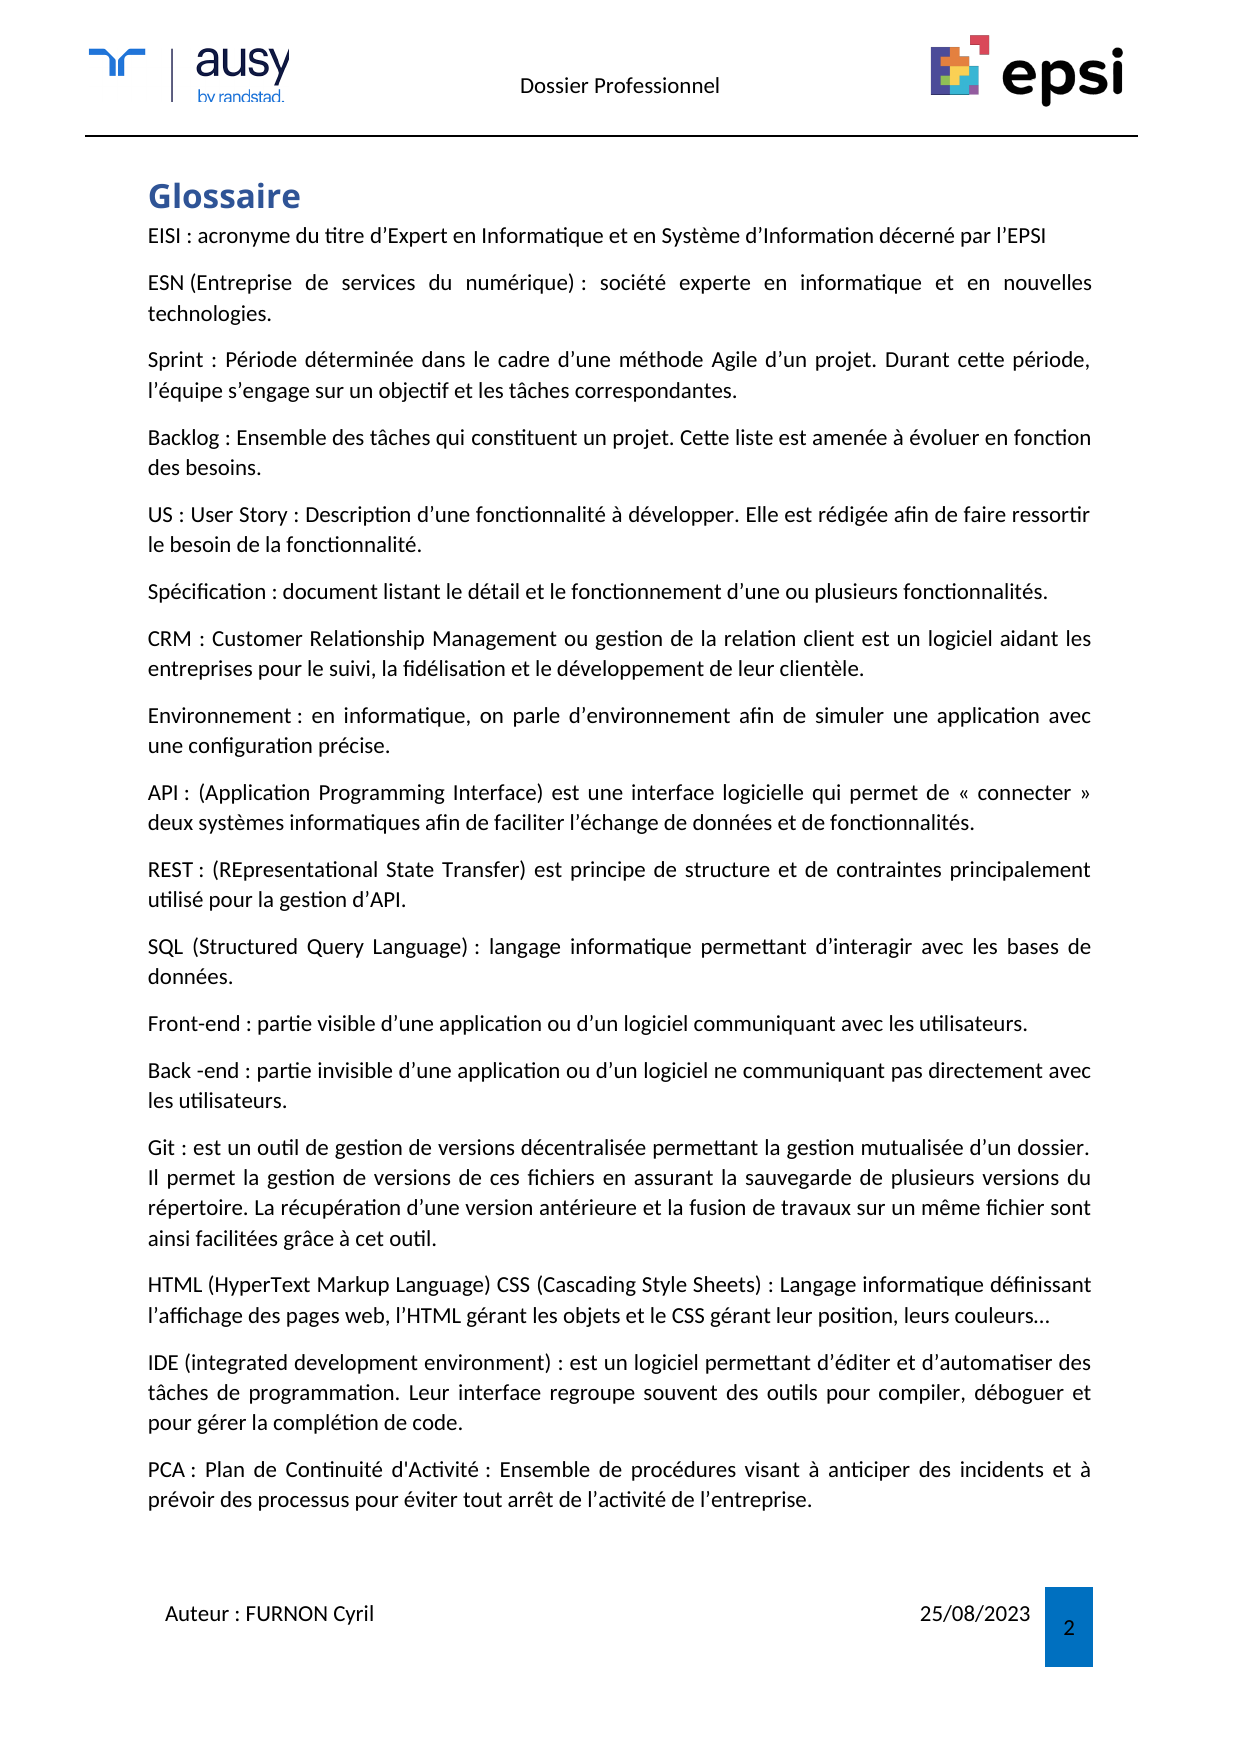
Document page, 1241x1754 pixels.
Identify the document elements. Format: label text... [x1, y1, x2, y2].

text US : User Story : Description d’une fonctionnalité à développer. Elle est rédigée afin de faire ressortir le besoin de la fonctionnalité. [148, 500, 1093, 558]
text Environnement : en informatique, on parle d’environnement afin de simuler une application avec une configuration précise. [148, 701, 1093, 759]
text SQL (Structured Query Language) : langage informatique permettant d’interagir avec les bases de données. [148, 932, 1093, 990]
text Sprint : Période déterminée dans le cadre d’une méthode Agile d’un projet. Durant cette période, l’équipe s’engage sur un objectif et les tâches correspondantes. [148, 346, 1093, 404]
text API : (Application Programming Interface) est une interface logicielle qui permet de « connecter » deux systèmes informatiques afin de faciliter l’échange de données et de fonctionnalités. [148, 778, 1093, 836]
text ESN (Entreprise de services du numérique) : société experte en informatique et en nouvelles technologies. [148, 268, 1093, 327]
text Git : est un outil de gestion de versions décentralisée permettant la gestion mutualisée d’un dossier. Il permet la gestion de versions de ces fichiers en assurant la sauvegarde de plusieurs versions du répertoire. La récupération d’une version antérieure et la fusion de travaux sur un même fichier sont ainsi facilitées grâce à cet outil. [148, 1133, 1093, 1252]
text PCA : Plan de Continuité d'Activité : Ensemble de procédures visant à anticiper des incidents et à prévoir des processus pour éviter tout arrêt de l’activité de l’entreprise. [148, 1455, 1093, 1513]
picture [88, 48, 289, 102]
text HTML (HyperText Markup Language) CSS (Cascading Style Sheets) : Langage informatique définissant l’affichage des pages web, l’HTML gérant les objets et le CSS gérant leur position, leurs couleurs… [148, 1271, 1093, 1329]
text Back -end : partie invisible d’une application ou d’un logiciel ne communiquant pas directement avec les utilisateurs. [148, 1056, 1093, 1114]
text Spécification : document listant le détail et le fonctionnement d’une ou plusieurs fonctionnalités. [148, 577, 1093, 605]
subtitle Glossaire [148, 173, 1093, 218]
text REST : (REpresentational State Transfer) est principe de structure et de contraintes principalement utilisé pour la gestion d’API. [148, 855, 1093, 913]
text IDE (integrated development environment) : est un logiciel permettant d’éditer et d’automatiser des tâches de programmation. Leur interface regroupe souvent des outils pour compiler, déboguer et pour gérer la complétion de code. [148, 1348, 1093, 1436]
text Backlog : Ensemble des tâches qui constituent un projet. Cette liste est amenée à évoluer en fonction des besoins. [148, 423, 1093, 481]
text Front-end : partie visible d’une application ou d’un logiciel communiquant avec les utilisateurs. [148, 1009, 1093, 1037]
text EISI : acronyme du titre d’Expert en Informatique et en Système d’Information décerné par l’EPSI [148, 222, 1093, 249]
text CRM : Customer Relationship Management ou gestion de la relation client est un logiciel aidant les entreprises pour le suivi, la fidélisation et le développement de leur clientèle. [148, 624, 1093, 682]
